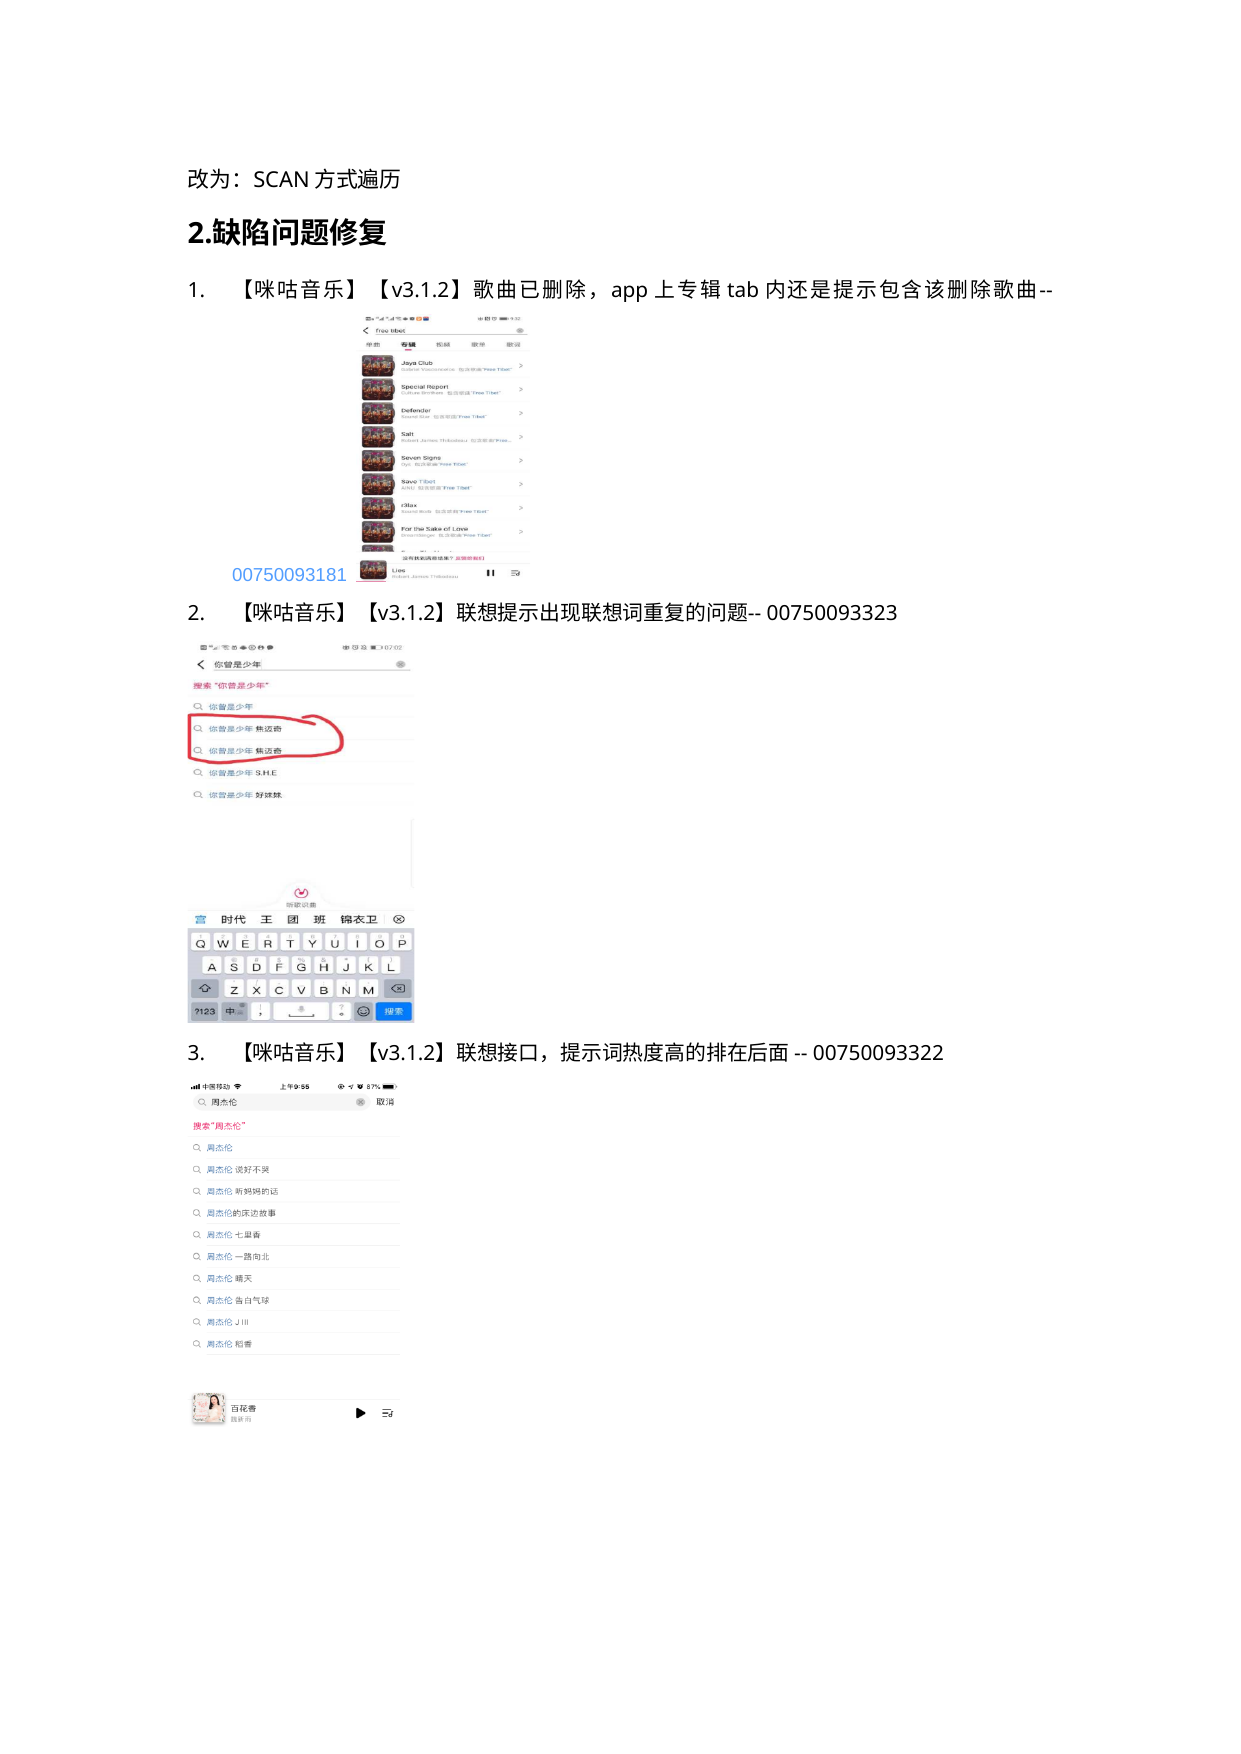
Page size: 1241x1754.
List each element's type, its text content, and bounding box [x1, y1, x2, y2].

picture [187, 1081, 400, 1427]
picture [187, 641, 415, 1023]
list 【咪咕音乐】【v3.1.2】联想提示出现联想词重复的问题-- 00750093323 [187, 596, 1053, 626]
subtitle 2.缺陷问题修复 [187, 209, 1053, 252]
list 【咪咕音乐】【v3.1.2】联想接口，提示词热度高的排在后面 -- 00750093322 [187, 1036, 1053, 1066]
picture [356, 314, 531, 582]
list 【咪咕音乐】【v3.1.2】歌曲已删除，app上专辑tab内还是提示包含该删除歌曲--00750093181 [187, 273, 1053, 585]
text 改为：scan方式遍历 [187, 162, 1053, 194]
